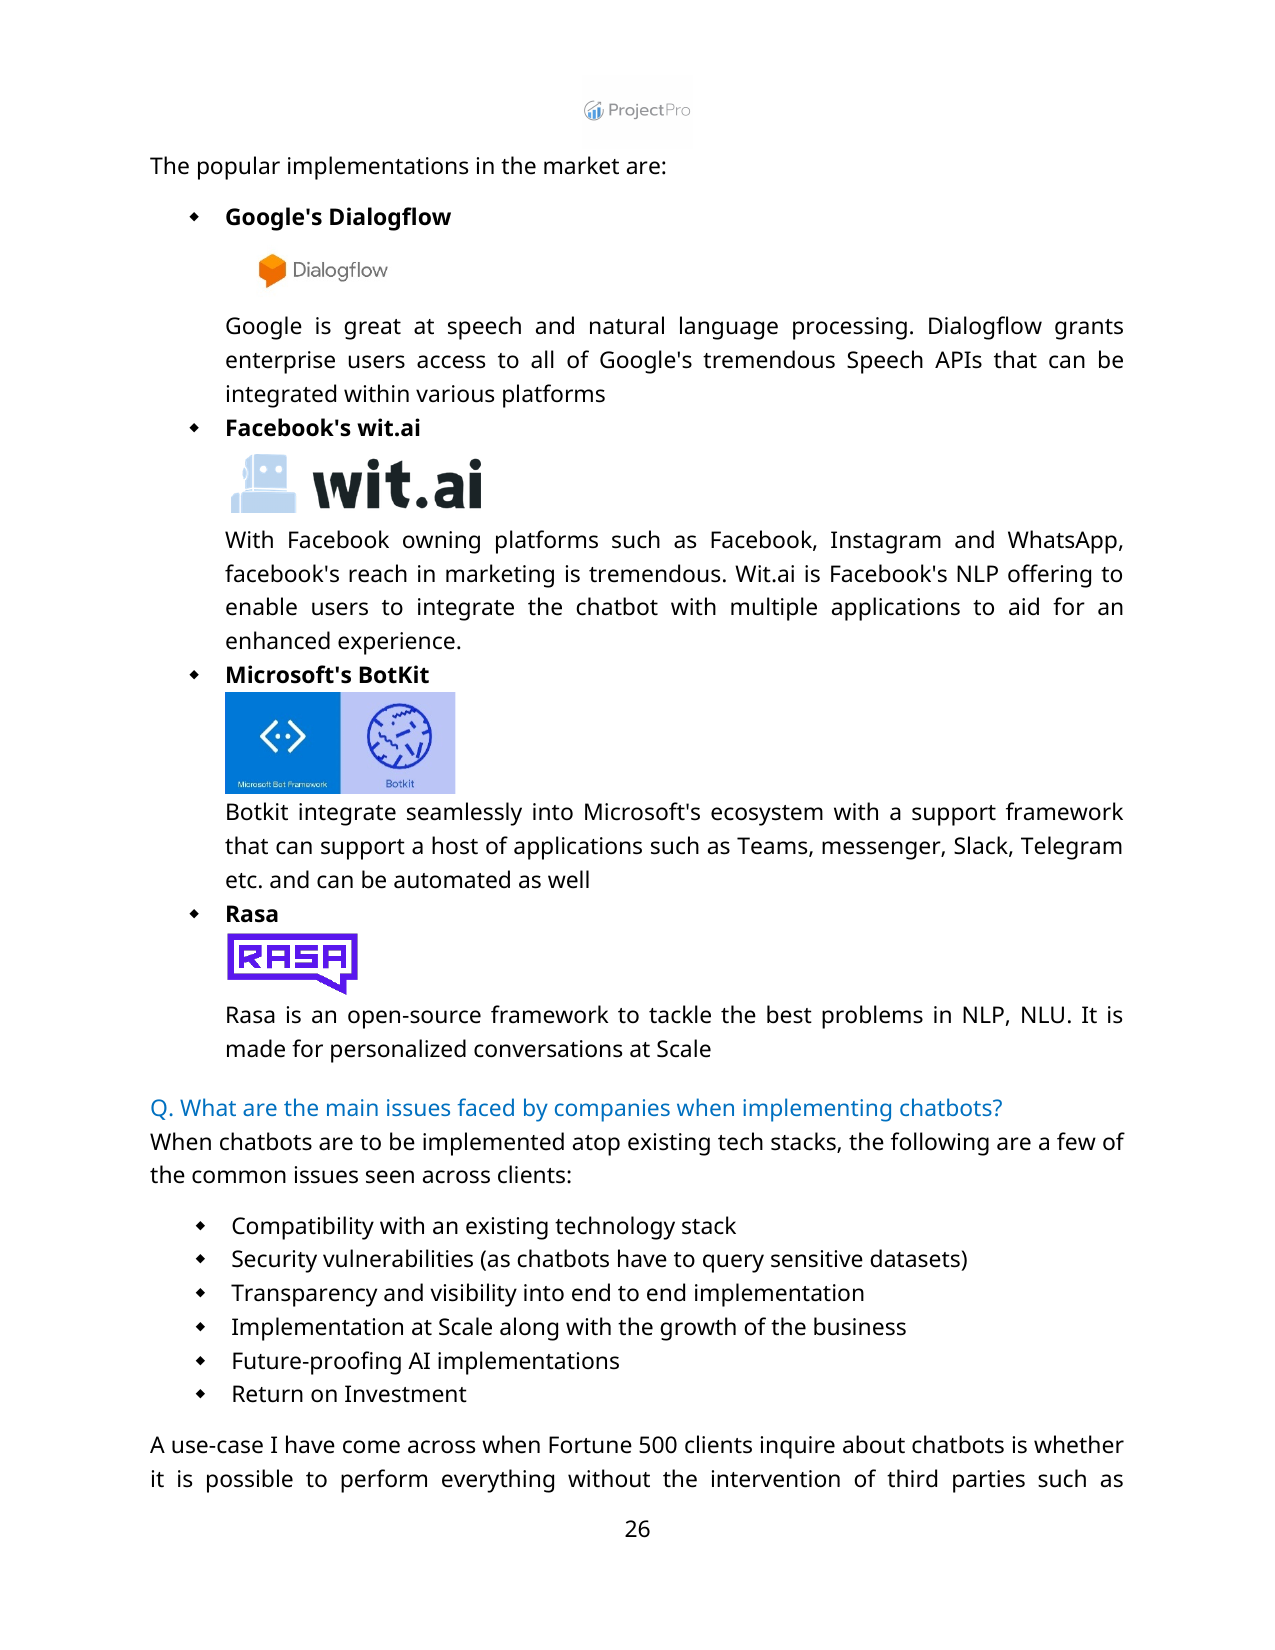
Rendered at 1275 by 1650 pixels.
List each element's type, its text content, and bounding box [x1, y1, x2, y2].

list Transparency and visibility into end to end implementation [193, 1277, 1125, 1308]
list Facebook's wit.ai With Facebook owning platforms such as Facebook, Instagram and WhatsApp, facebook's reach in marketing is tremendous. Wit.ai is Facebook's NLP offering to enable users to integrate the chatbot with multiple applications to aid for an enhanced experience. [187, 412, 1125, 656]
subtitle Q. What are the main issues faced by companies when implementing chatbots? [150, 1092, 1125, 1123]
list Security vulnerabilities (as chatbots have to query sensitive datasets) [193, 1243, 1125, 1274]
text When chatbots are to be implemented atop existing tech stacks, the following are a few of the common issues seen across clients: [150, 1125, 1125, 1190]
list Rasa Rasa is an open-source framework to tackle the best problems in NLP, NLU. It is made for personalized conversations at Scale [187, 898, 1125, 1064]
picture [225, 445, 486, 522]
list Implementation at Scale along with the growth of the business [193, 1311, 1125, 1342]
list Future-proofing AI implementations [193, 1344, 1125, 1376]
text The popular implementations in the market are: [150, 150, 1125, 181]
picture [225, 692, 456, 794]
picture [582, 75, 693, 149]
list Compatibility with an existing technology stack [193, 1209, 1125, 1241]
picture [225, 931, 360, 997]
list Return on Investment [193, 1378, 1125, 1409]
list Microsoft's BotKit Botkit integrate seamlessly into Microsoft's ecosystem with a support framework that can support a host of applications such as Teams, messenger, Slack, Telegram etc. and can be automated as well [187, 659, 1125, 895]
list Google's Dialogflow Google is great at speech and natural language processing. Dialogflow grants enterprise users access to all of Google's tremendous Speech APIs that can be integrated within various platforms [187, 200, 1125, 409]
picture [225, 234, 425, 308]
